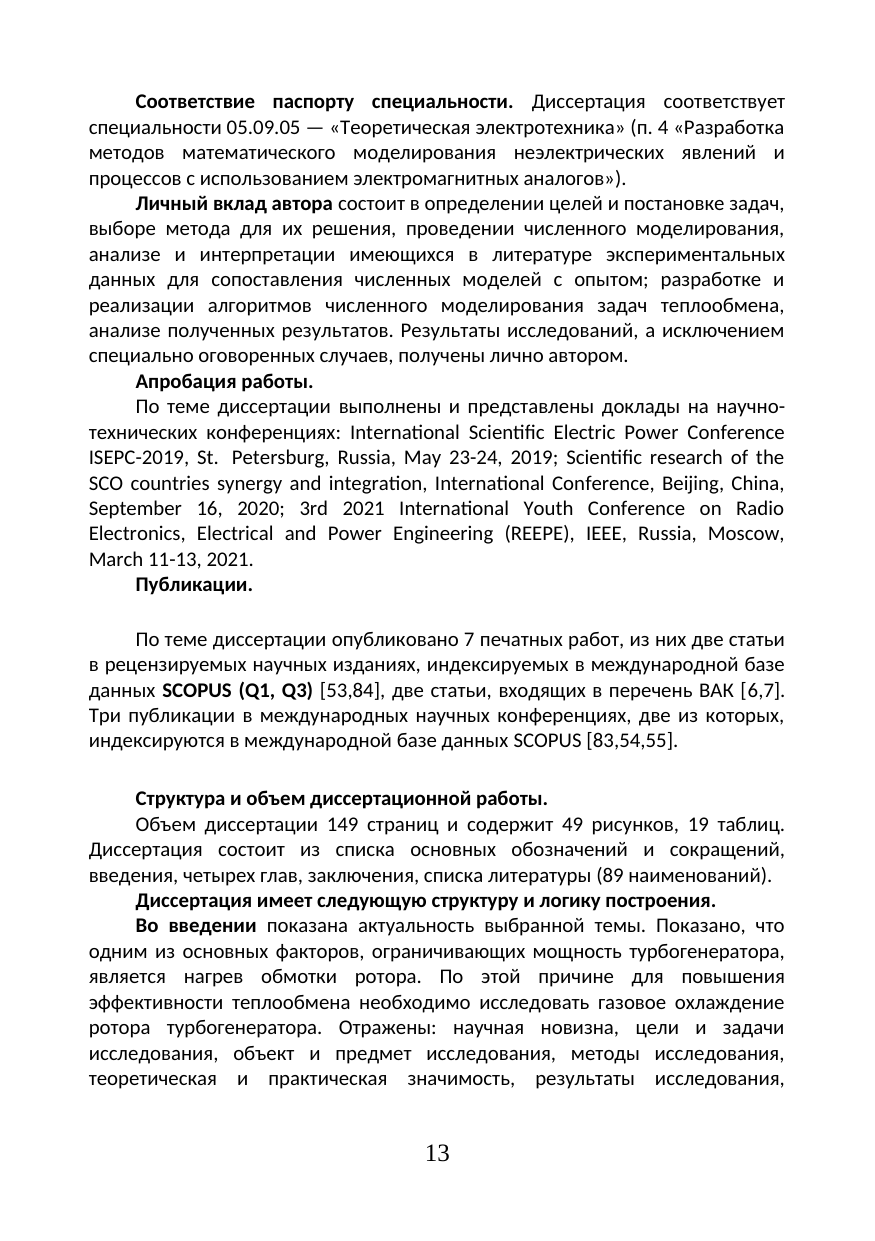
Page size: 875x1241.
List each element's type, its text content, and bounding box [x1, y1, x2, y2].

text Соответствие паспорту специальности. Диссертация соответствует специальности 05.09.05 — «Теоретическая электротехника» (п. 4 «Разработка методов математического моделирования неэлектрических явлений и процессов с использованием электромагнитных аналогов»). [88, 88, 786, 190]
text По теме диссертации выполнены и представлены доклады на научно-технических конференциях: International Scientific Electric Power Conference ISEPC-2019, St. Petersburg, Russia, May 23-24, 2019; Scientific research of the SCO countries synergy and integration, International Conference, Beijing, China, September 16, 2020; 3rd 2021 International Youth Conference on Radio Electronics, Electrical and Power Engineering (REEPE), IEEE, Russia, Moscow, March 11-13, 2021. [88, 393, 786, 571]
text Структура и объем диссертационной работы. [88, 786, 786, 811]
text Диссертация имеет следующую структуру и логику построения. [88, 887, 786, 913]
text Апробация работы. [88, 368, 786, 393]
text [88, 913, 786, 1091]
text Публикации. [88, 571, 786, 597]
text Объем диссертации 149 страниц и содержит 49 рисунков, 19 таблиц. Диссертация состоит из списка основных обозначений и сокращений, введения, четырех глав, заключения, списка литературы (89 наименований). [88, 811, 786, 887]
text Личный вклад автора состоит в определении целей и постановке задач, выборе метода для их решения, проведении численного моделирования, анализе и интерпретации имеющихся в литературе экспериментальных данных для сопоставления численных моделей с опытом; разработке и реализации алгоритмов численного моделирования задач теплообмена, анализе полученных результатов. Результаты исследований, а исключением специально оговоренных случаев, получены лично автором. [88, 190, 786, 368]
text По теме диссертации опубликовано 7 печатных работ, из них две статьи в рецензируемых научных изданиях, индексируемых в международной базе данных SCOPUS (Q1, Q3) [53,84], две статьи, входящих в перечень ВАК [6,7]. Три публикации в международных научных конференциях, две из которых, индексируются в международной базе данных SCOPUS [83,54,55]. [88, 626, 786, 753]
